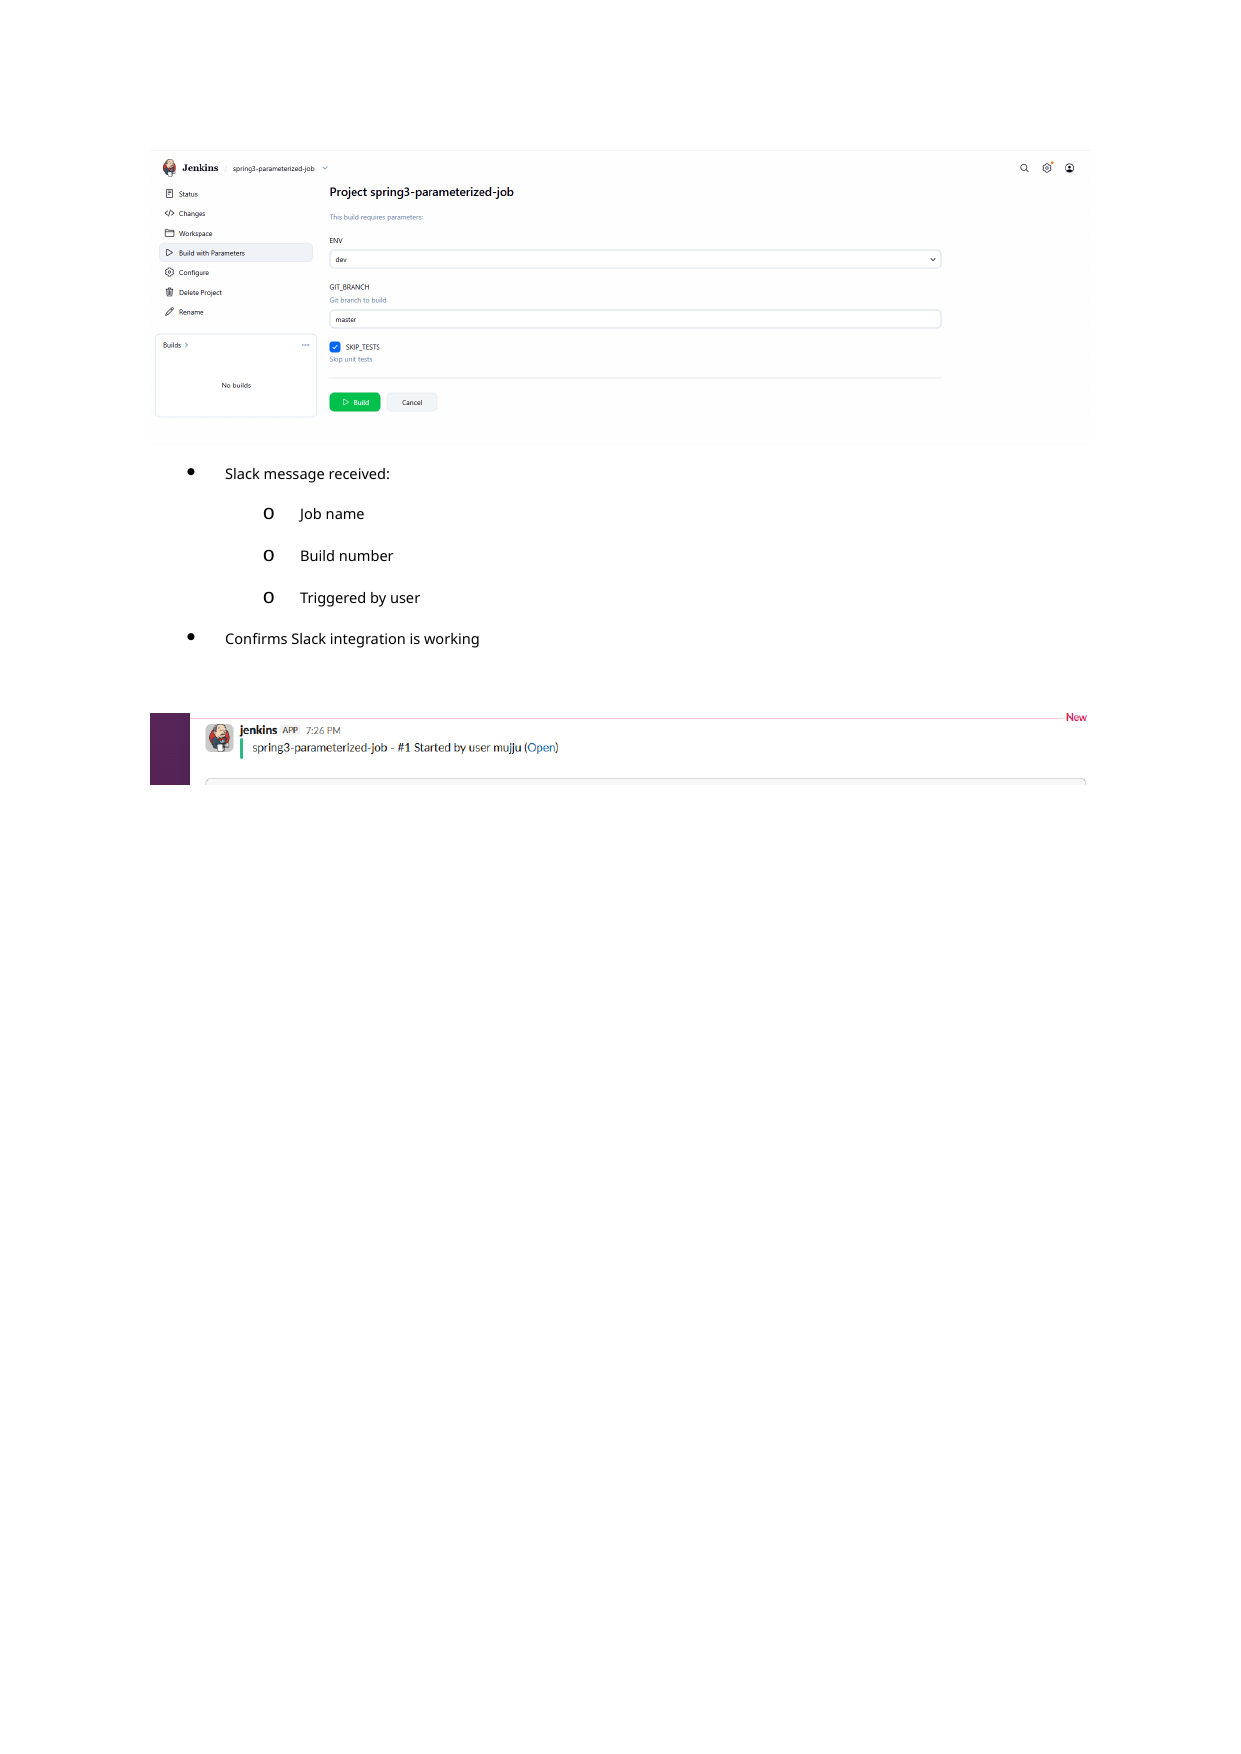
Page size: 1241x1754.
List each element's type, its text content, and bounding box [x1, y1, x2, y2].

list Slack message received: [187, 464, 1090, 484]
picture [150, 150, 1091, 445]
list Confirms Slack integration is working [187, 629, 1090, 649]
list Job name [262, 502, 1090, 526]
list Build number [262, 544, 1090, 568]
picture [150, 713, 1091, 785]
list Triggered by user [262, 586, 1090, 610]
